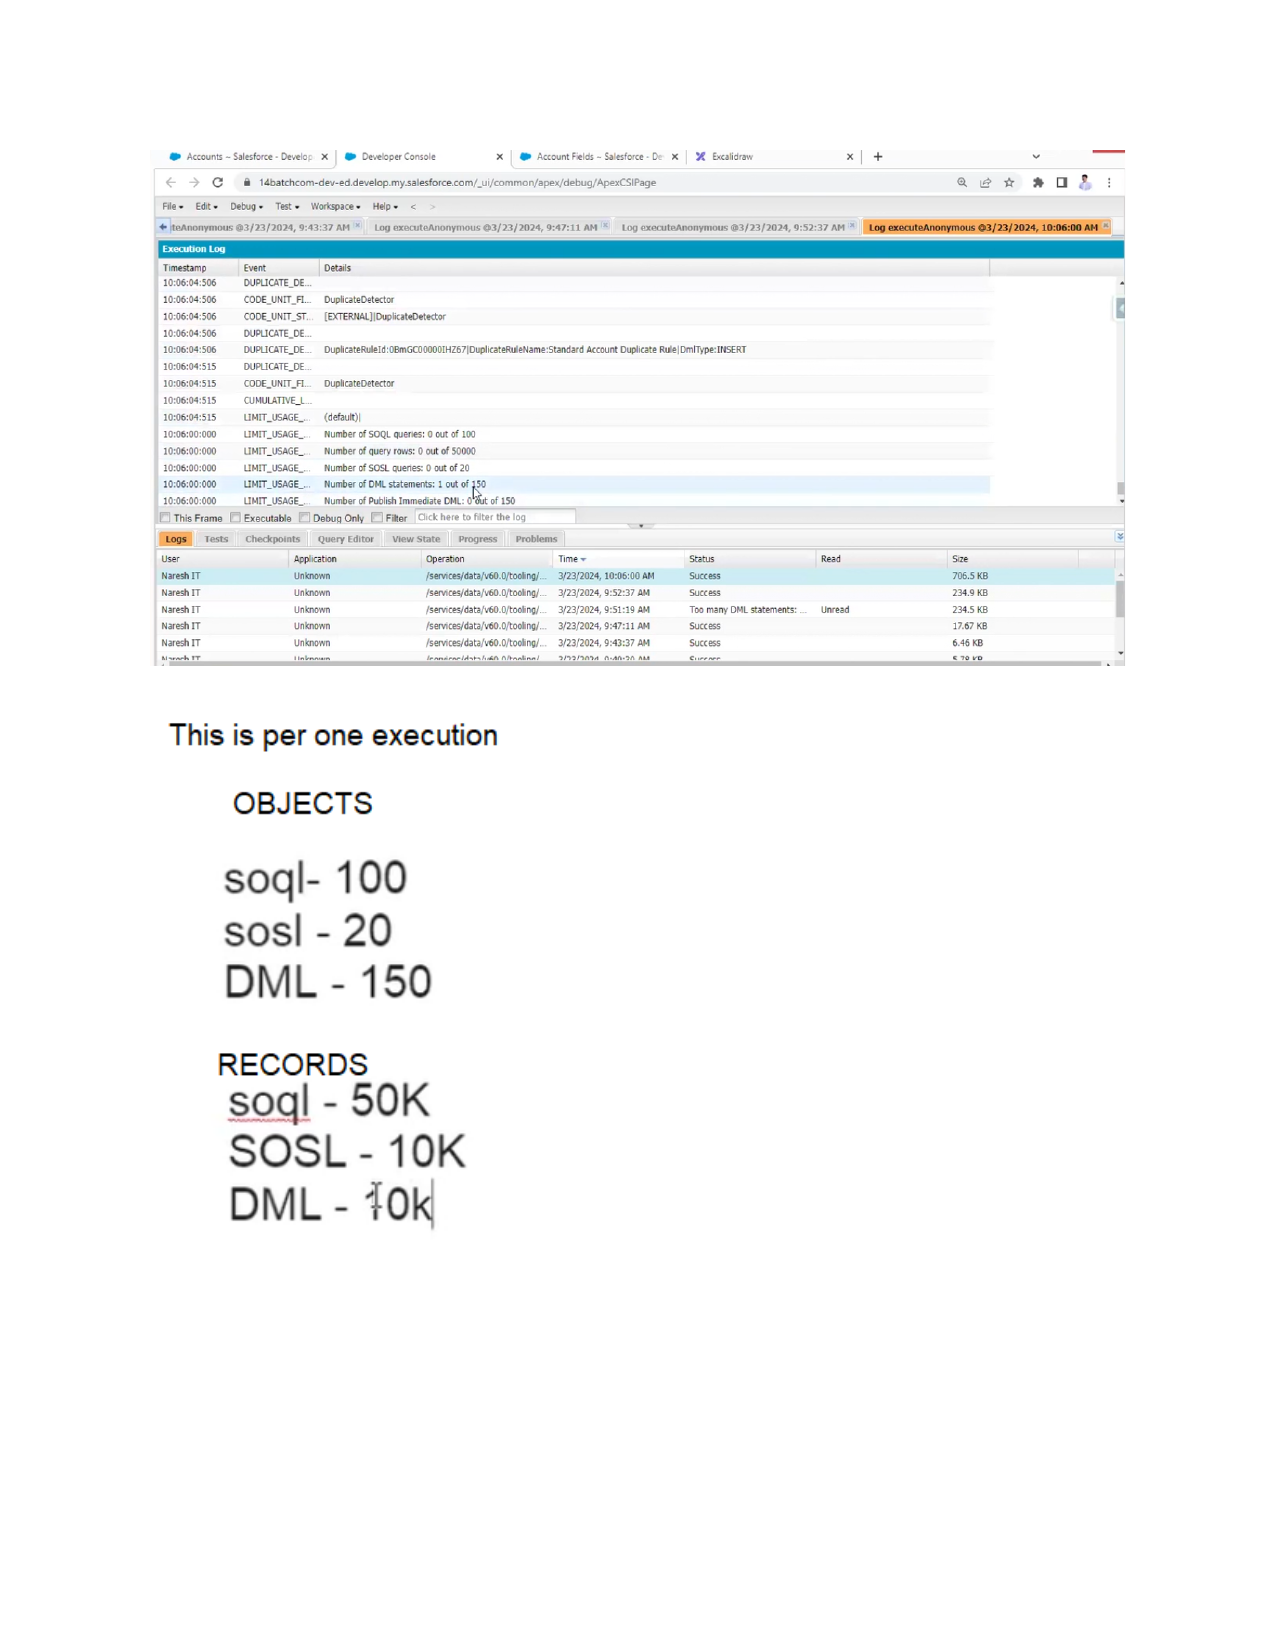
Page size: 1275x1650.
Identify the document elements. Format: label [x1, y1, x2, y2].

picture [150, 150, 1125, 666]
picture [150, 686, 583, 1279]
